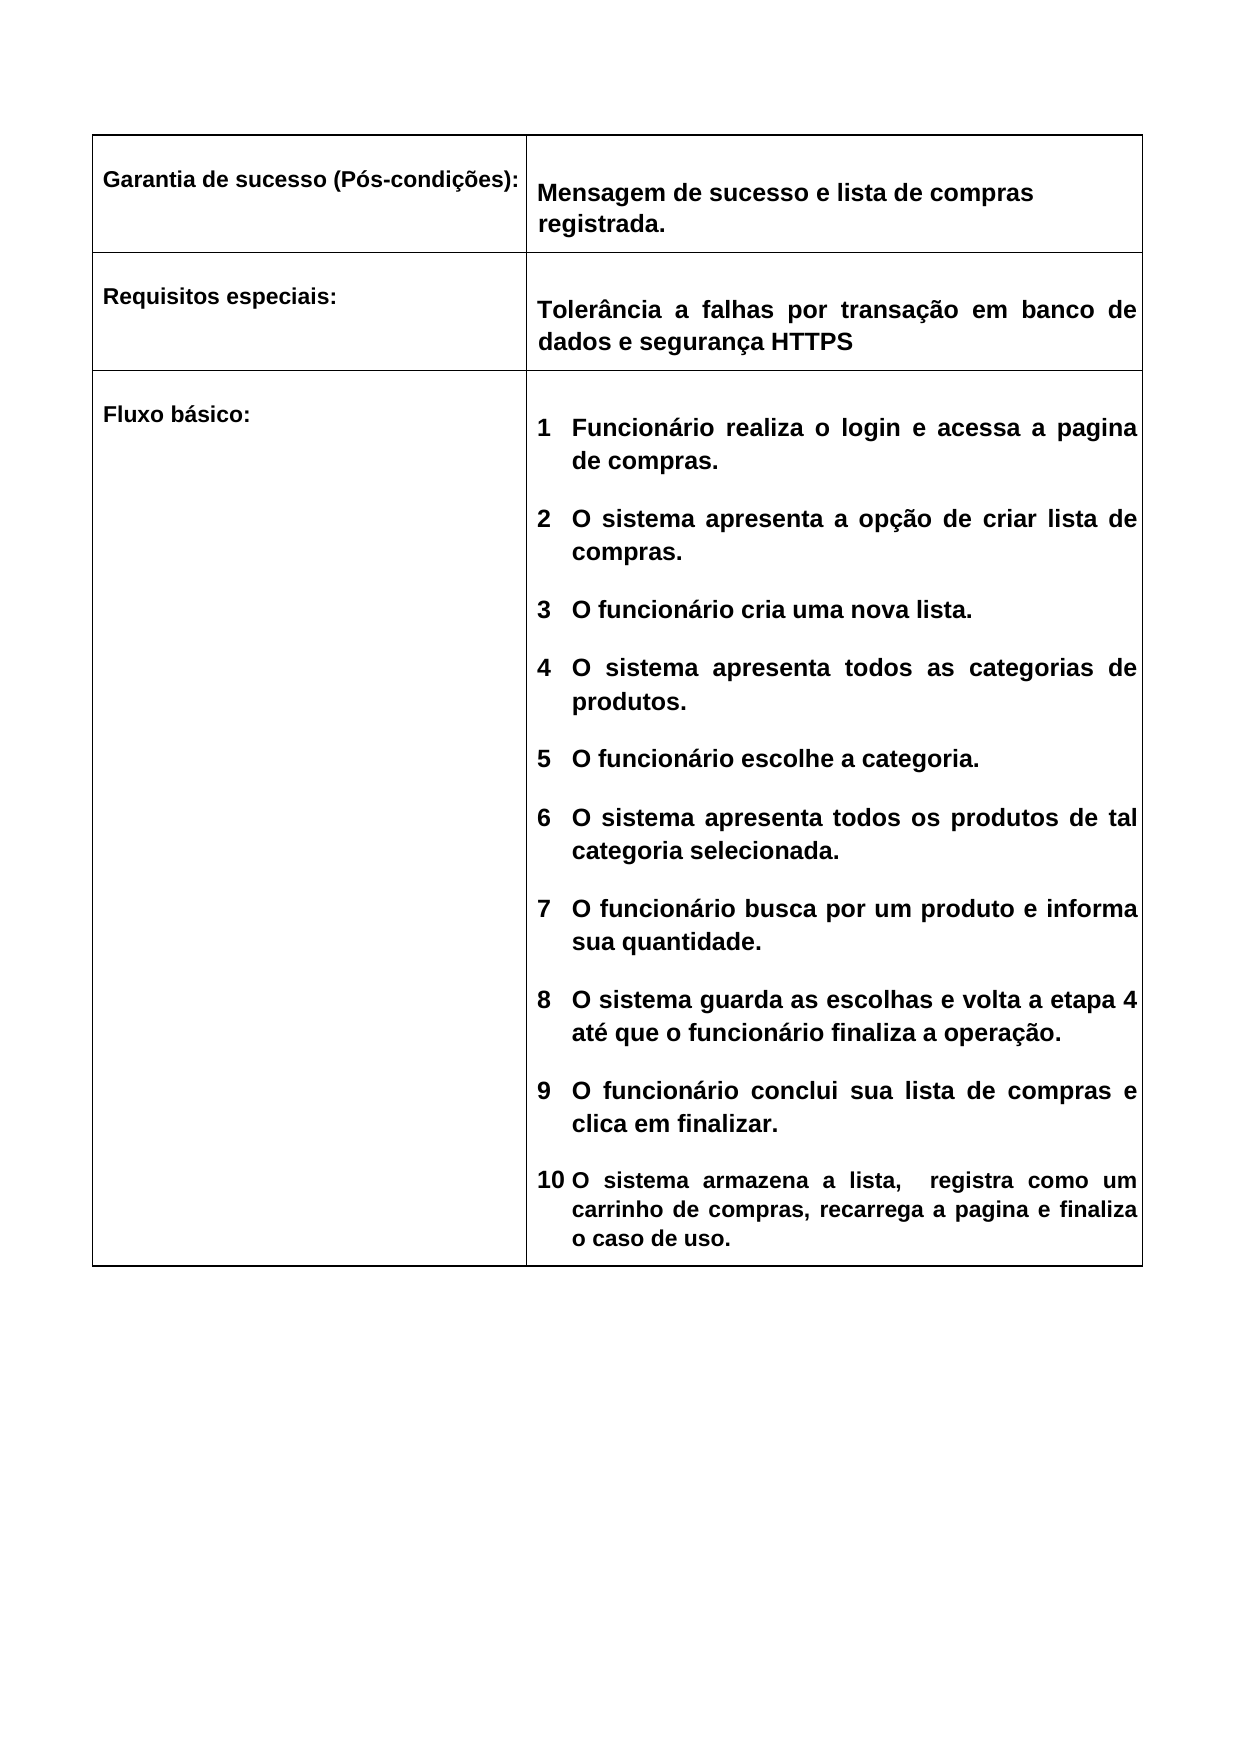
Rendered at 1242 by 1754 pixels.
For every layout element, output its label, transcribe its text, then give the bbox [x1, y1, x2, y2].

table_cell Funcionário realiza o login e acessa a pagina de compras. O sistema apresenta a opção de criar lista de compras. O funcionário cria uma nova lista. O sistema apresenta todos as categorias de produtos. O funcionário escolhe a categoria. O sistema apresenta todos os produtos de tal categoria selecionada. O funcionário busca por um produto e informa sua quantidade. O sistema guarda as escolhas e volta a etapa 4 até que o funcionário finaliza a operação. O funcionário conclui sua lista de compras e clica em finalizar. O sistema armazena a lista, registra como um carrinho de compras, recarrega a pagina e finaliza o caso de uso. [527, 371, 1142, 1265]
table_cell Tolerância a falhas por transação em banco de dados e segurança HTTPS [527, 253, 1142, 370]
table_cell Requisitos especiais: [93, 253, 526, 370]
table_cell Fluxo básico: [93, 371, 526, 1265]
table_cell Garantia de sucesso (Pós-condições): [93, 136, 526, 252]
table_cell Mensagem de sucesso e lista de compras registrada. [527, 136, 1142, 252]
